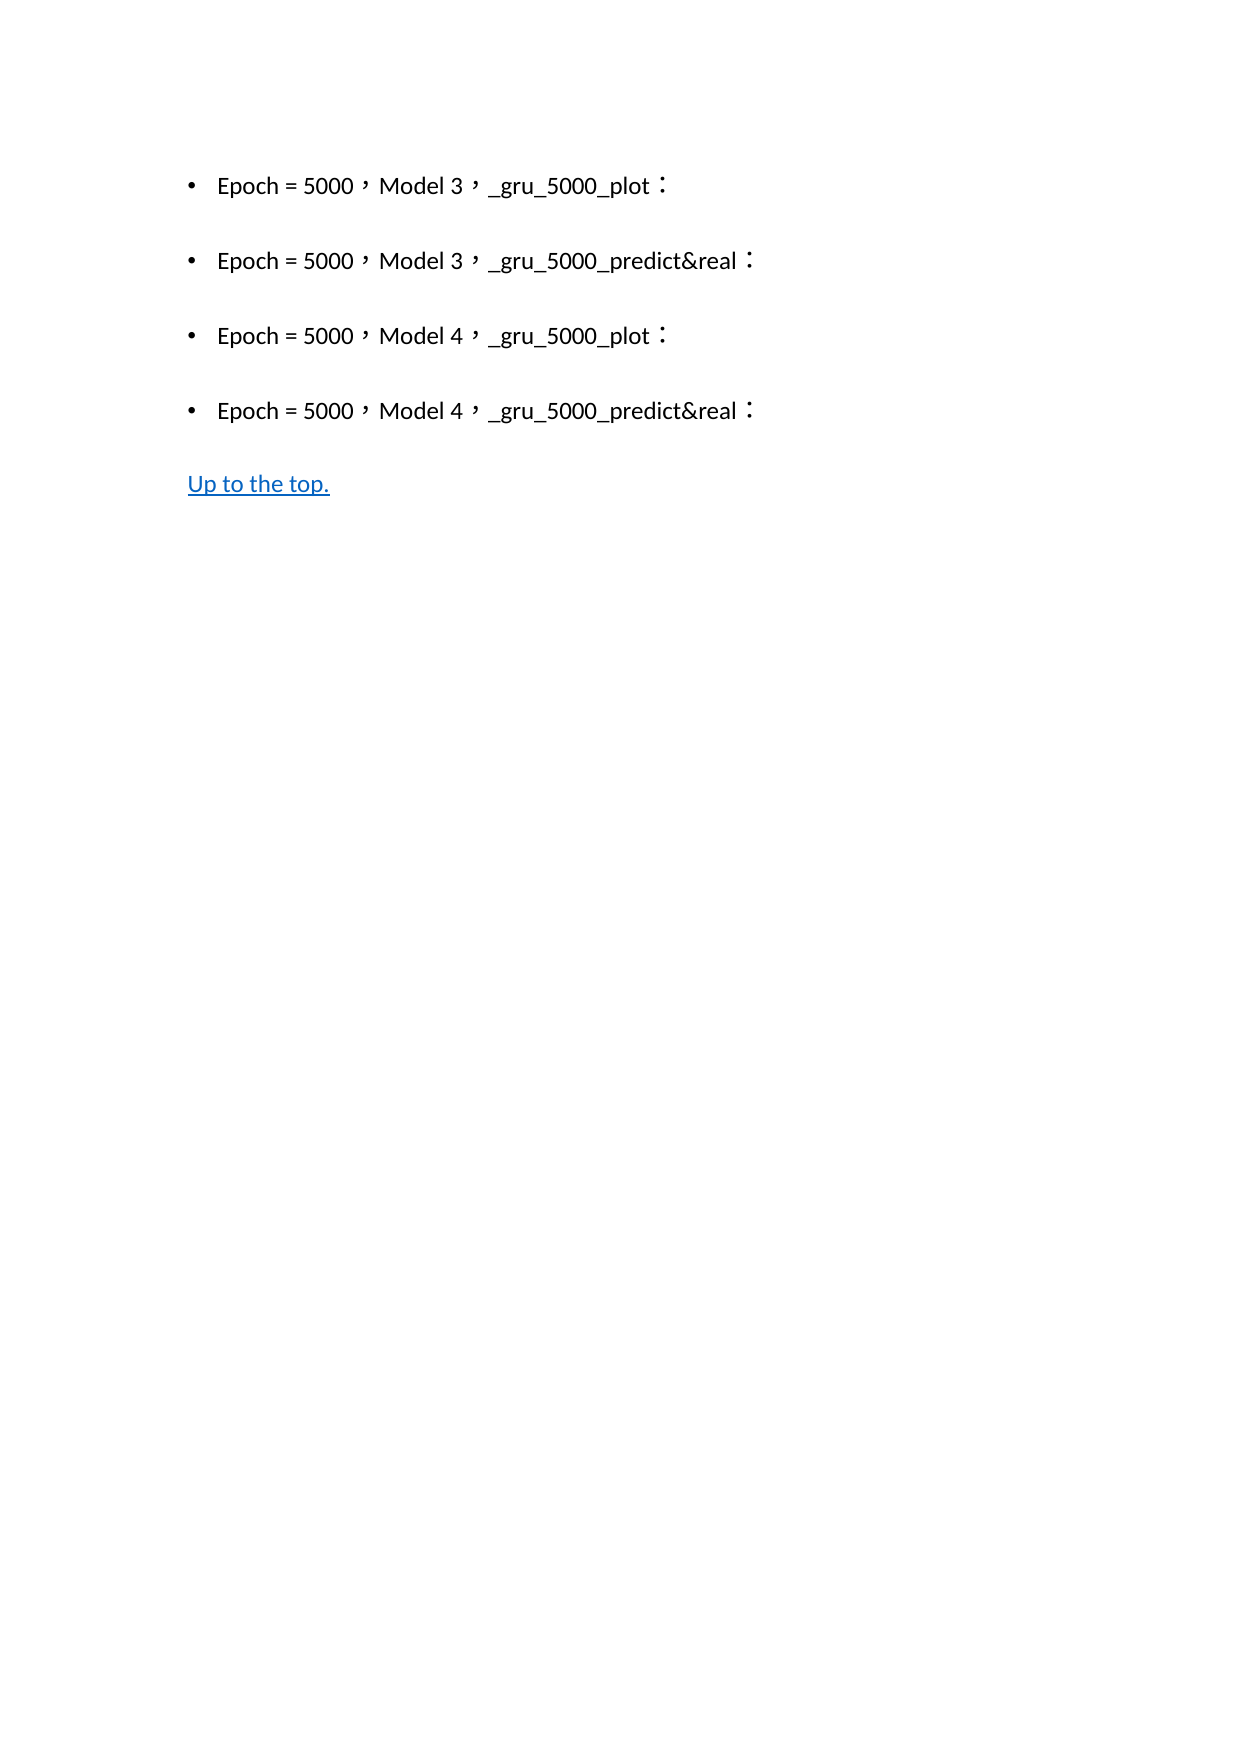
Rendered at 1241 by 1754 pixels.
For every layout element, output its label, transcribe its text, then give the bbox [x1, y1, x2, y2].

list Epoch = 5000，Model 3，_gru_5000_plot： [187, 164, 1053, 202]
list Epoch = 5000，Model 3，_gru_5000_predict&real： [187, 239, 1053, 277]
list Epoch = 5000，Model 4，_gru_5000_plot： [187, 314, 1053, 352]
list Epoch = 5000，Model 4，_gru_5000_predict&real： [187, 389, 1053, 427]
text Up to the top. [187, 464, 1053, 502]
